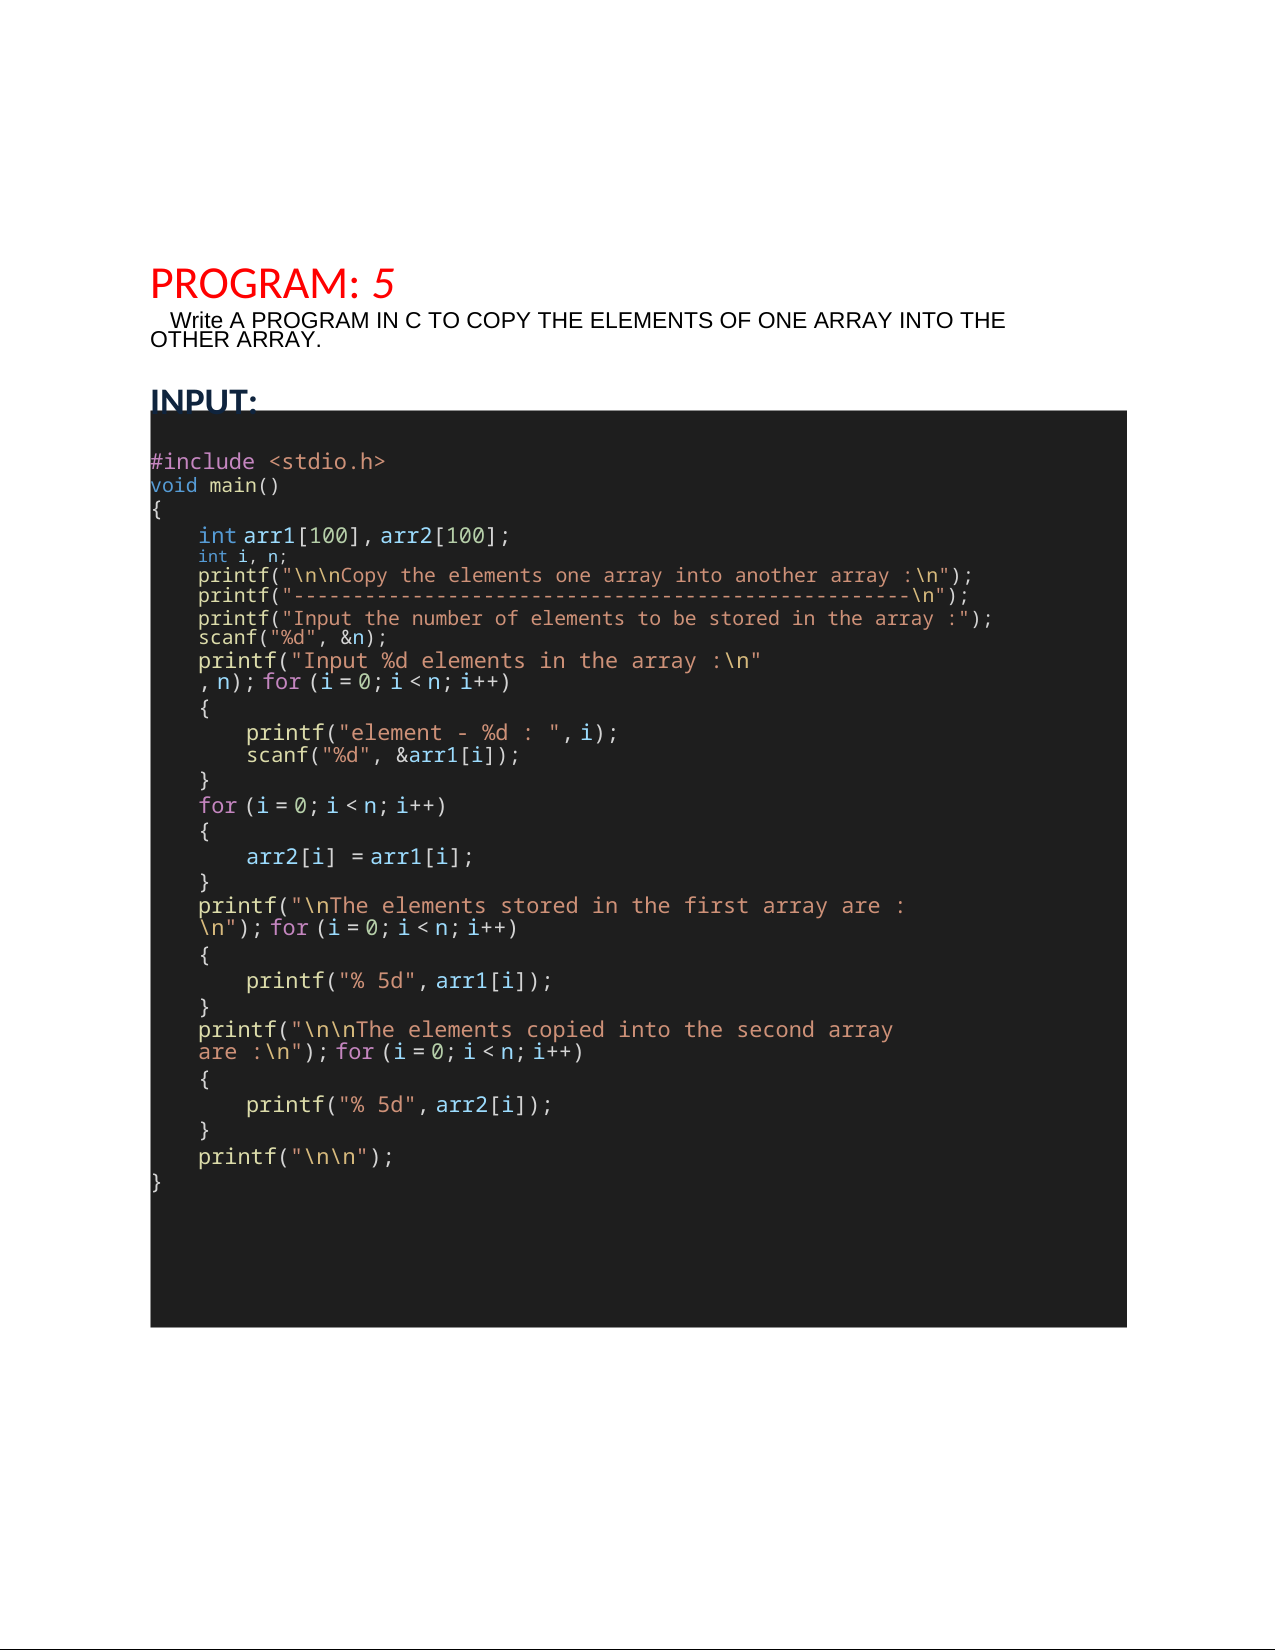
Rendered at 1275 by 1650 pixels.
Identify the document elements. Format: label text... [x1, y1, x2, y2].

text } [198, 994, 1125, 1019]
text } [198, 1118, 1125, 1143]
text { [198, 1066, 1125, 1091]
text ​printf​(​"element - %d : "​, ​i​); [246, 720, 1125, 746]
text ​printf​(​"Input the number of elements to be stored in the array :"​); ​scanf​(​"%d"​, &​n​); [198, 608, 1004, 650]
text ​printf​(​"% 5d"​, ​arr1​[​i​]); [246, 967, 1125, 994]
text scanf​(​"%d"​,​ &arr1​[​i​]);​ [246, 746, 1125, 767]
text int​​ i​,​ n​;​ [198, 549, 1125, 566]
text { [198, 819, 1125, 844]
text { [198, 695, 1125, 720]
text ​printf​(​"​\n\n​"​); [198, 1143, 1125, 1169]
text void​ main​()​ [150, 476, 1125, 497]
text ​arr2​[​i​] = ​arr1​[​i​]; [246, 844, 1125, 869]
text #include​ ​<stdio.h> [150, 446, 1125, 476]
text { [150, 497, 1125, 522]
text } [198, 869, 1125, 894]
text ​printf​(​"​\n\n​The elements copied into the second array are :​\n​"​); ​for​ (​i​ = ​0​; ​i​ < ​n​; ​i​++) [198, 1019, 969, 1066]
text ​printf​(​"% 5d"​, ​arr2​[​i​]); [246, 1091, 1125, 1118]
text ​for​ (​i​ = ​0​; ​i​ < ​n​; ​i​++) [198, 792, 1125, 819]
text ​int​ ​arr1​[​100​], ​arr2​[​100​]; [198, 522, 1125, 549]
text { [198, 942, 1125, 967]
text PROGRAM: ​5 [150, 254, 1125, 309]
picture [0, 0, 1275, 1650]
text INPUT: [150, 378, 1125, 424]
text } [150, 1169, 1125, 1194]
text ​Write A PROGRAM IN C TO COPY THE ELEMENTS OF ONE ARRAY INTO THE OTHER ARRAY. [150, 311, 1083, 353]
text ​printf​(​"​\n\n​Copy the elements one array into another array :​\n​"​); ​printf​(​"----------------------------------------------------​\n​"​); [198, 566, 979, 608]
text ​printf​(​"Input %d elements in the array :​\n​"​, ​n​); ​for​ (​i​ = ​0​; ​i​ < ​n​; ​i​++) [198, 651, 775, 695]
text ​printf​(​"​\n​The elements stored in the first array are :​\n​"​); ​for​ (​i​ = ​0​; ​i​ < ​n​; ​i​++) [198, 894, 908, 942]
text } [198, 767, 1125, 792]
